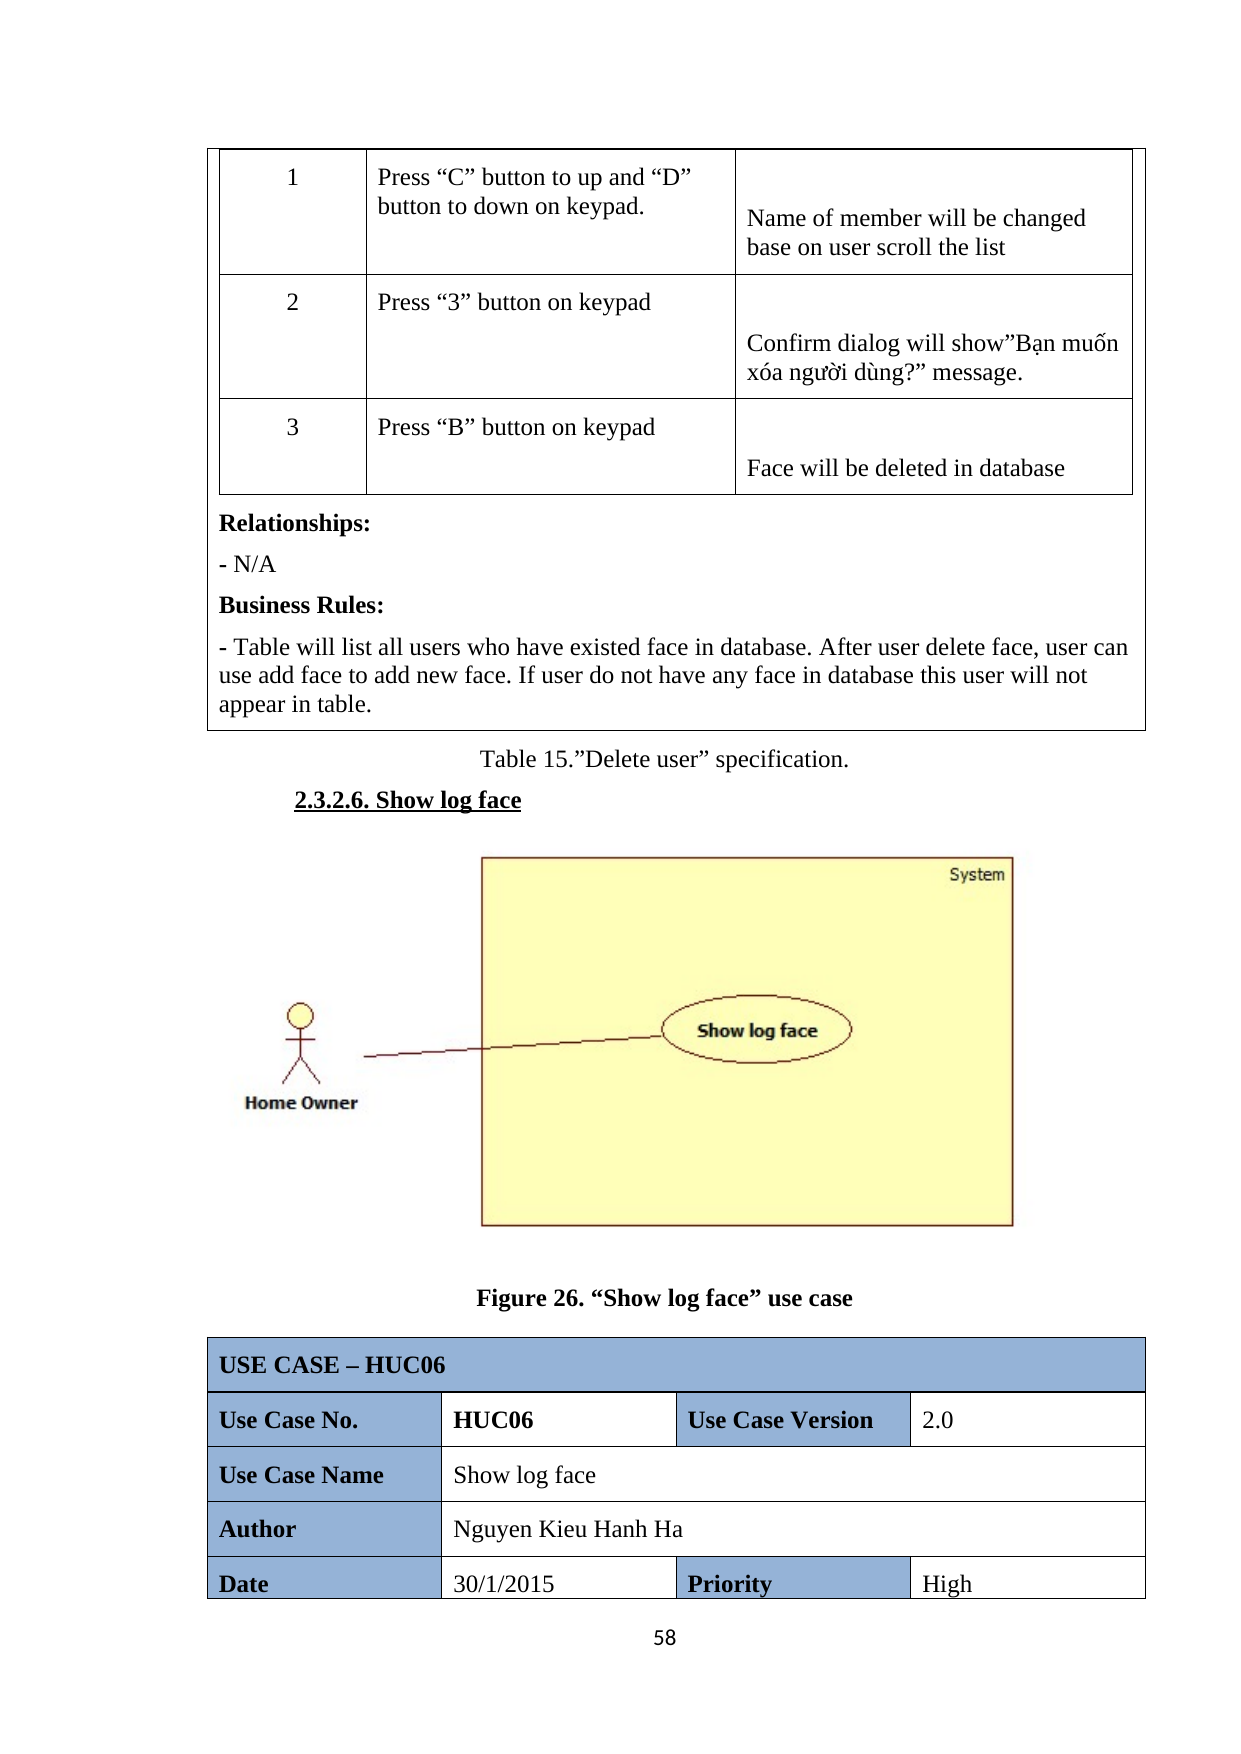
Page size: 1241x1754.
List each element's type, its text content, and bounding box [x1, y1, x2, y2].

table_cell HUC06 [442, 1393, 676, 1446]
table_cell High [911, 1557, 1145, 1598]
table_cell Priority [677, 1557, 910, 1598]
text Figure 26. “Show log face” use case [207, 1283, 1122, 1311]
table_header USE CASE – HUC06 [208, 1338, 1145, 1391]
text Table 15.”Delete user” specification. [207, 744, 1122, 773]
text 2.3.2.6. Show log face [257, 785, 1122, 814]
table_cell Show log face [442, 1447, 1145, 1501]
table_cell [208, 149, 1145, 730]
table_cell Nguyen Kieu Hanh Ha [442, 1502, 1145, 1556]
table_cell 30/1/2015 [442, 1557, 676, 1598]
table_cell 2.0 [911, 1393, 1145, 1446]
table_cell Use Case Version [677, 1393, 910, 1446]
table_cell Date [208, 1557, 441, 1598]
table_cell Use Case No. [208, 1393, 441, 1446]
table_cell Author [208, 1502, 441, 1556]
table_cell Use Case Name [208, 1447, 441, 1501]
picture [206, 826, 1045, 1258]
